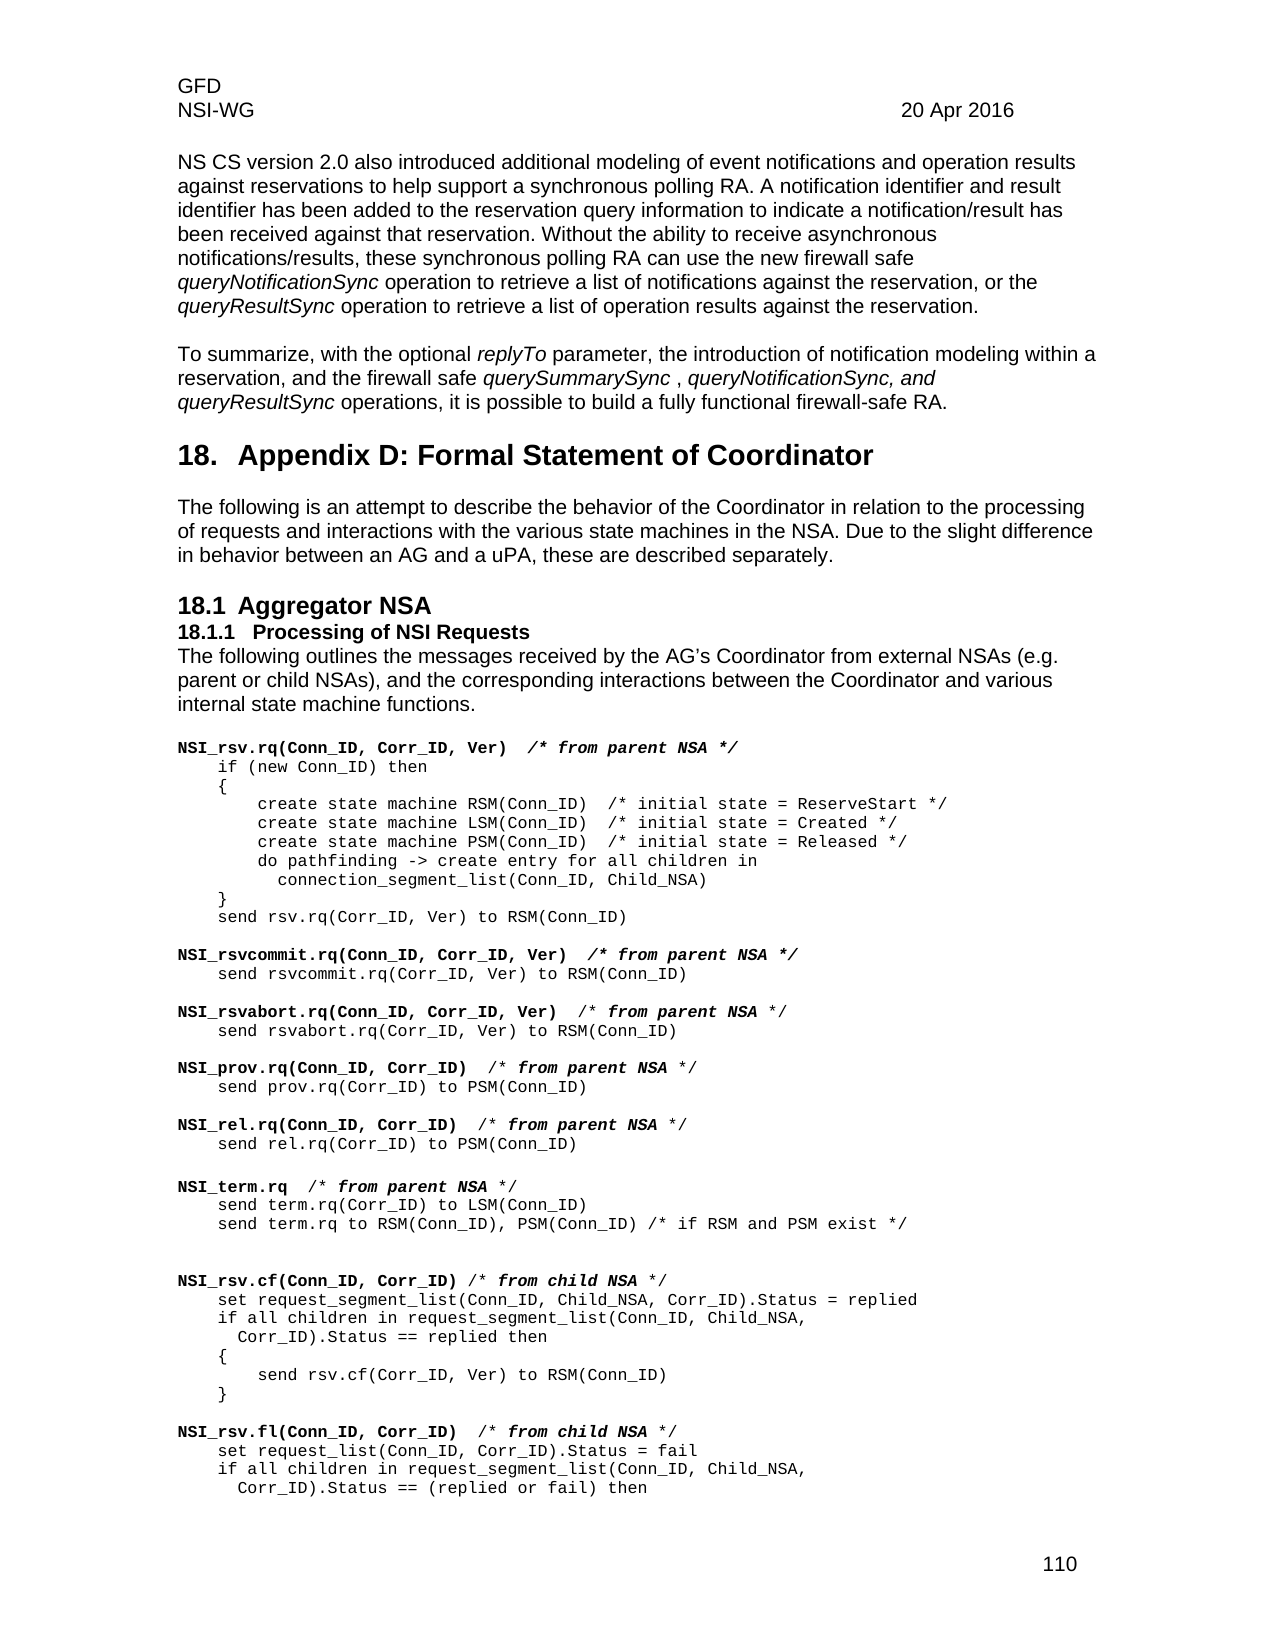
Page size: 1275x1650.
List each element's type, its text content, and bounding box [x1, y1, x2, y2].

text send rsv.rq(Corr_ID, Ver) to RSM(Conn_ID) [177, 909, 1098, 928]
text { [177, 1348, 1098, 1367]
text send rsvabort.rq(Corr_ID, Ver) to RSM(Conn_ID) [177, 1022, 1098, 1041]
text create state machine LSM(Conn_ID) /* initial state = Created */ [177, 815, 1098, 834]
text The following is an attempt to describe the behavior of the Coordinator in relation to the processing of requests and interactions with the various state machines in the NSA. Due to the slight difference in behavior between an AG and a uPA, these are described separately. [177, 495, 1098, 567]
text do pathfinding -> create entry for all children in [177, 852, 1098, 871]
text send rsvcommit.rq(Corr_ID, Ver) to RSM(Conn_ID) [177, 966, 1098, 984]
text NSI_rel.rq(Conn_ID, Corr_ID) /* from parent NSA */ [177, 1116, 1098, 1135]
text send prov.rq(Corr_ID) to PSM(Conn_ID) [177, 1079, 1098, 1098]
text NSI_rsv.fl(Conn_ID, Corr_ID) /* from child NSA */ [177, 1423, 1098, 1442]
text Corr_ID).Status == replied then [177, 1329, 1098, 1348]
subtitle Appendix D: Formal Statement of Coordinator [177, 437, 1098, 471]
text send term.rq to RSM(Conn_ID), PSM(Conn_ID) /* if RSM and PSM exist */ [177, 1216, 1098, 1235]
text if (new Conn_ID) then [177, 758, 1098, 777]
text NSI_rsvabort.rq(Conn_ID, Corr_ID, Ver) /* from parent NSA */ [177, 1003, 1098, 1022]
text } [177, 890, 1098, 909]
text create state machine RSM(Conn_ID) /* initial state = ReserveStart */ [177, 796, 1098, 815]
text } [177, 1386, 1098, 1404]
text send rsv.cf(Corr_ID, Ver) to RSM(Conn_ID) [177, 1367, 1098, 1386]
text set request_segment_list(Conn_ID, Child_NSA, Corr_ID).Status = replied [177, 1291, 1098, 1310]
text NSI_rsvcommit.rq(Conn_ID, Corr_ID, Ver) /* from parent NSA */ [177, 947, 1098, 966]
text NS CS version 2.0 also introduced additional modeling of event notifications and operation results against reservations to help support a synchronous polling RA. A notification identifier and result identifier has been added to the reservation query information to indicate a notification/result has been received against that reservation. Without the ability to receive asynchronous notifications/results, these synchronous polling RA can use the new firewall safe queryNotificationSync operation to retrieve a list of notifications against the reservation, or the queryResultSync operation to retrieve a list of operation results against the reservation. [177, 150, 1098, 318]
subtitle Aggregator NSA [177, 591, 1098, 619]
text if all children in request_segment_list(Conn_ID, Child_NSA, [177, 1310, 1098, 1329]
text connection_segment_list(Conn_ID, Child_NSA) [177, 871, 1098, 890]
text { [177, 777, 1098, 796]
text To summarize, with the optional replyTo parameter, the introduction of notification modeling within a reservation, and the firewall safe querySummarySync , queryNotificationSync, and queryResultSync operations, it is possible to build a fully functional firewall-safe RA. [177, 342, 1098, 413]
text send rel.rq(Corr_ID) to PSM(Conn_ID) [177, 1135, 1098, 1154]
text send term.rq(Corr_ID) to LSM(Conn_ID) [177, 1197, 1098, 1216]
text NSI_term.rq /* from parent NSA */ [177, 1178, 1098, 1197]
subtitle Processing of NSI Requests [177, 619, 1098, 643]
text create state machine PSM(Conn_ID) /* initial state = Released */ [177, 834, 1098, 852]
text NSI_prov.rq(Conn_ID, Corr_ID) /* from parent NSA */ [177, 1060, 1098, 1079]
text set request_list(Conn_ID, Corr_ID).Status = fail [177, 1442, 1098, 1461]
text The following outlines the messages received by the AG’s Coordinator from external NSAs (e.g. parent or child NSAs), and the corresponding interactions between the Coordinator and various internal state machine functions. [177, 643, 1098, 715]
text NSI_rsv.rq(Conn_ID, Corr_ID, Ver) /* from parent NSA */ [177, 739, 1098, 758]
text if all children in request_segment_list(Conn_ID, Child_NSA, [177, 1461, 1098, 1480]
text NSI_rsv.cf(Conn_ID, Corr_ID) /* from child NSA */ [177, 1272, 1098, 1291]
text Corr_ID).Status == (replied or fail) then [177, 1480, 1098, 1499]
